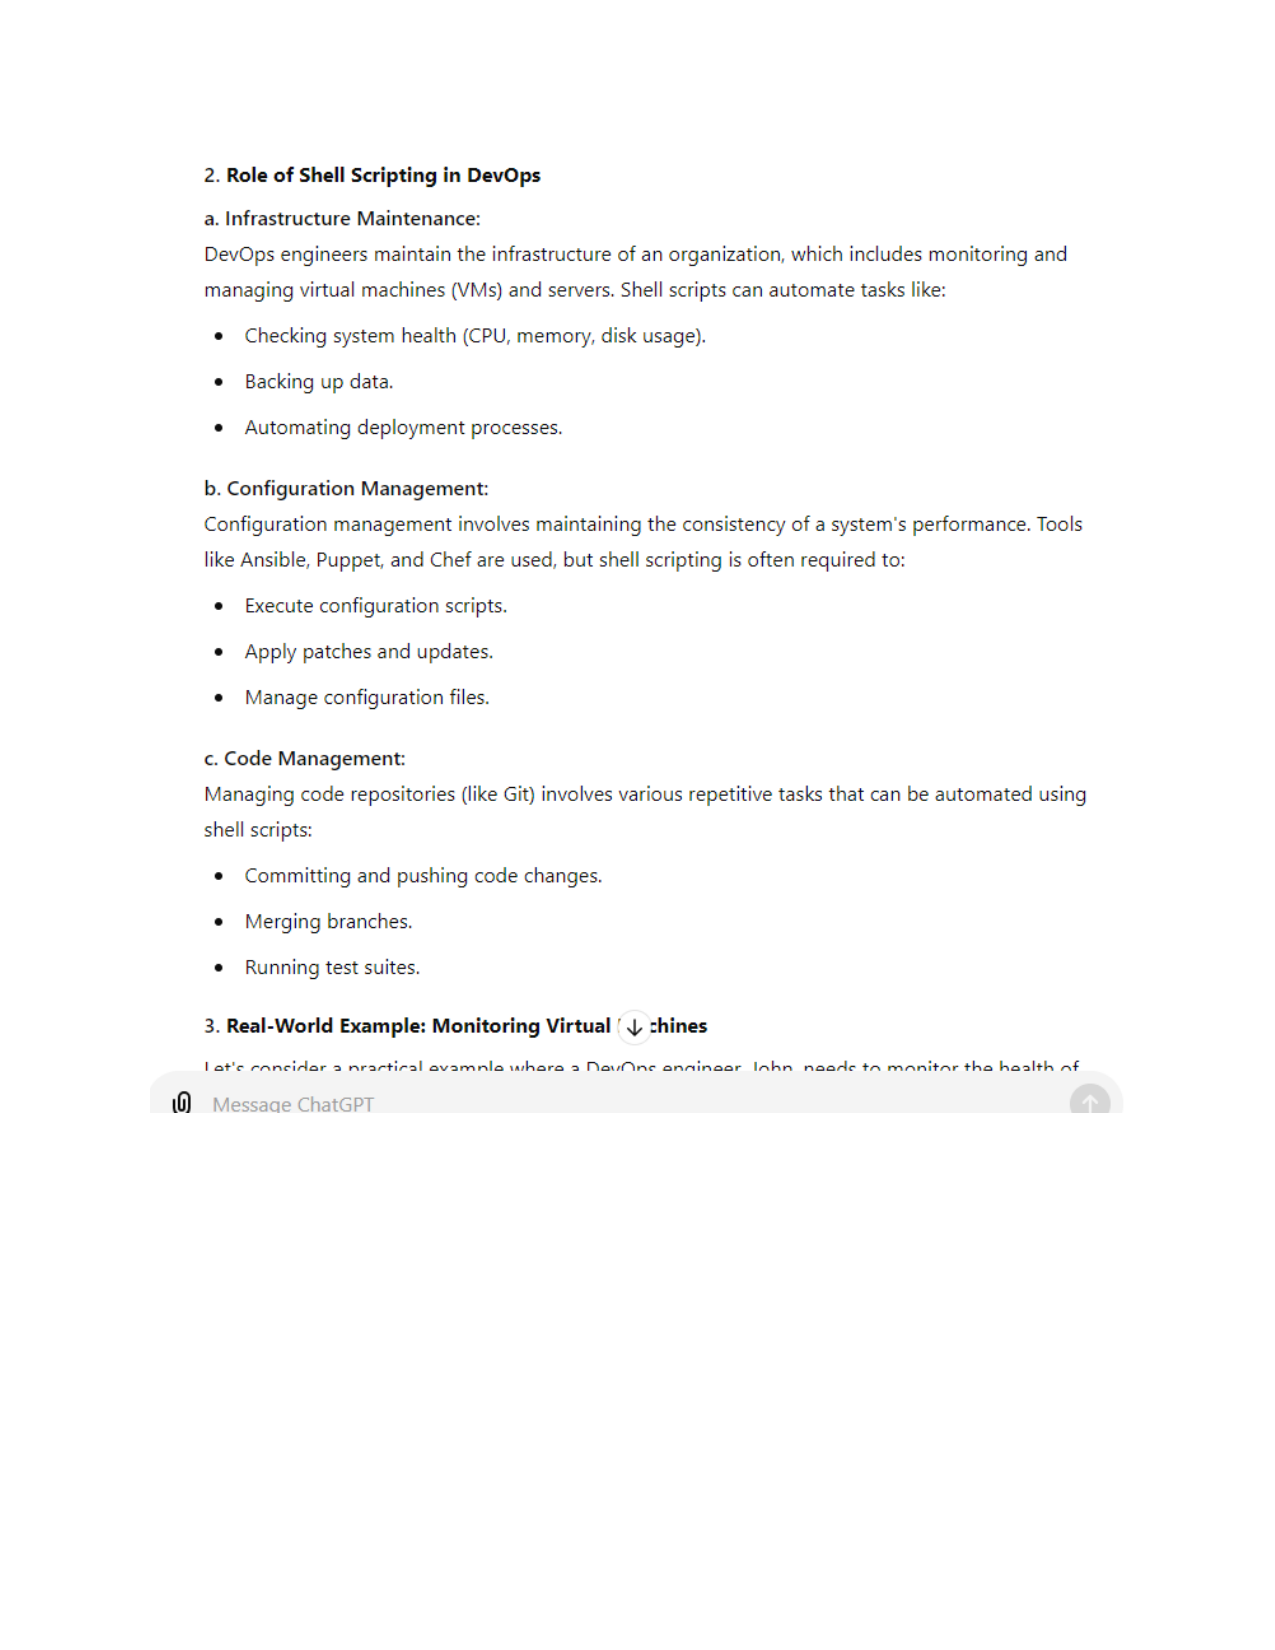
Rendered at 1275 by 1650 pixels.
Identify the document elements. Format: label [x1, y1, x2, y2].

picture [150, 150, 1125, 1113]
